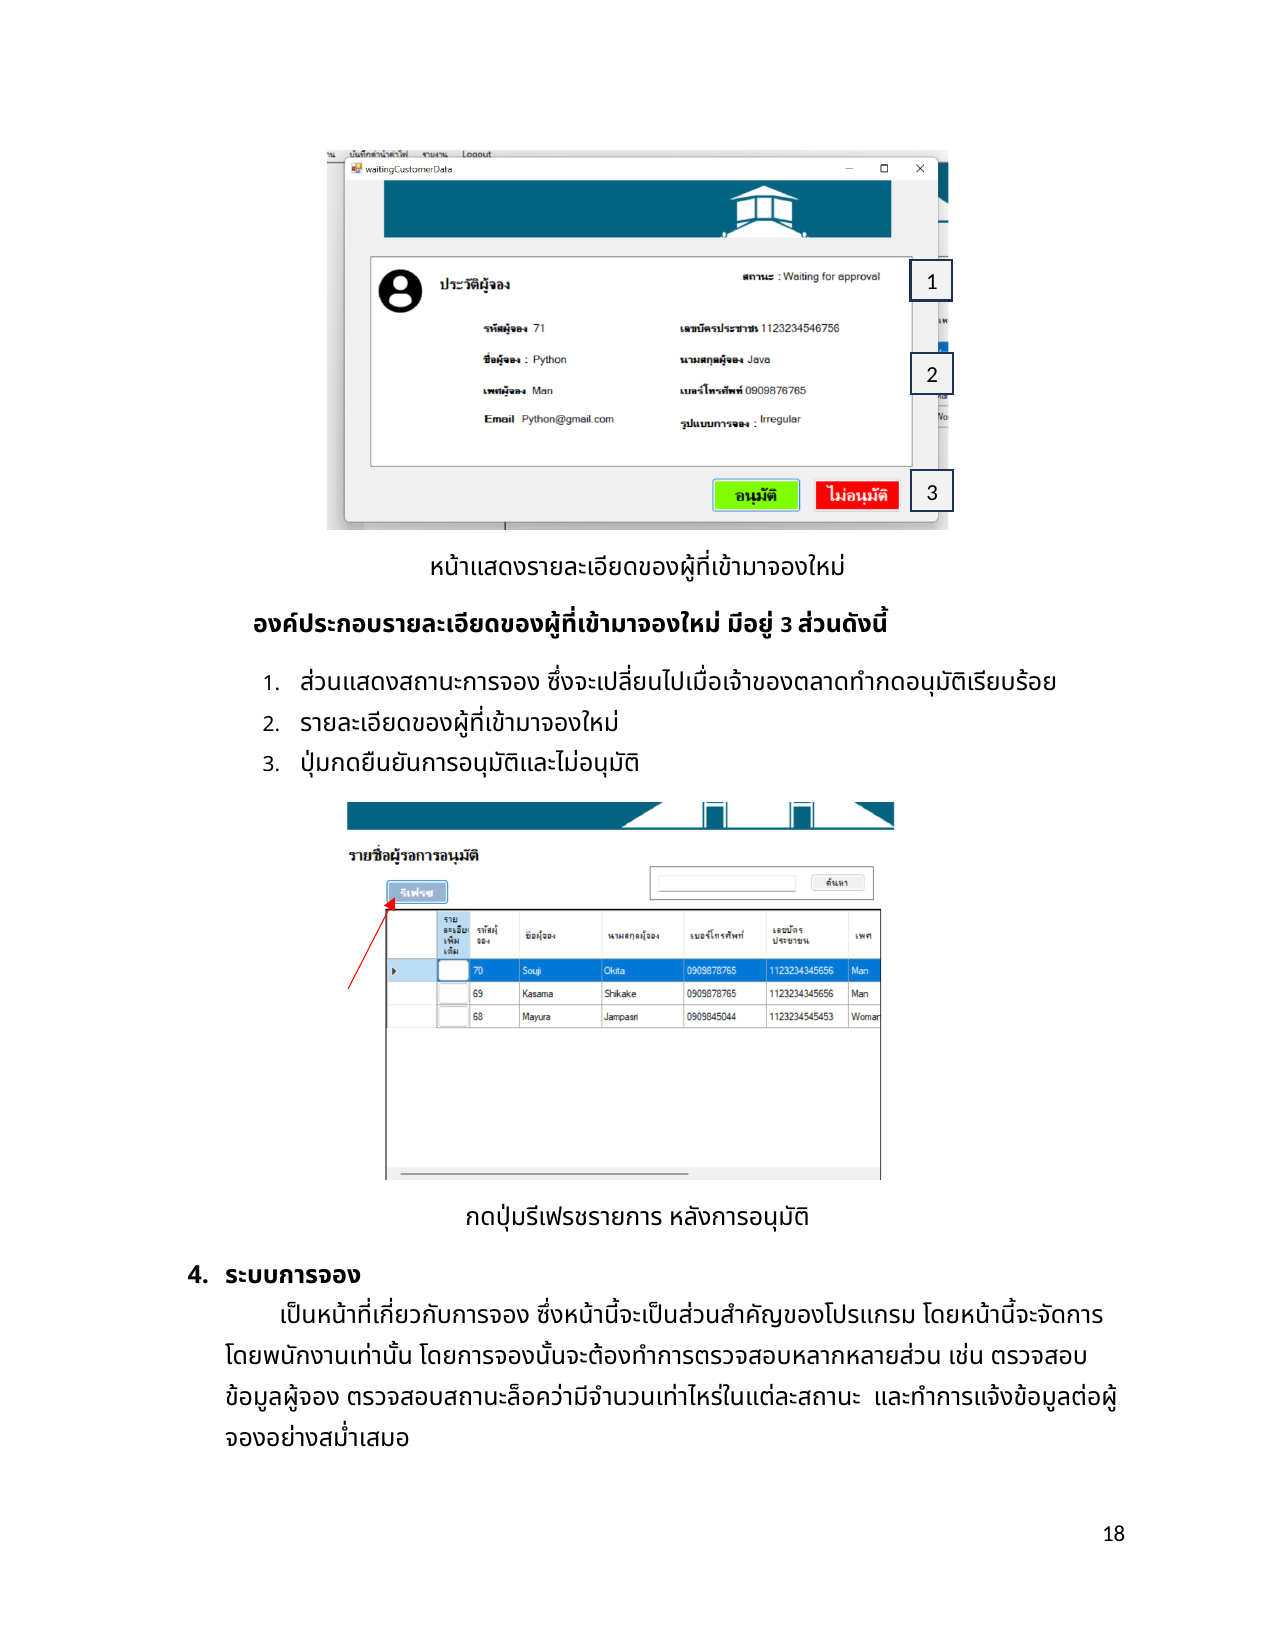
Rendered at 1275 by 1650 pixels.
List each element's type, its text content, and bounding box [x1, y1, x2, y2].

list เป็นหน้าที่เกี่ยวกับการจอง ซึ่งหน้านี้จะเป็นส่วนสำคัญของโปรแกรม โดยหน้านี้จะจัดการโดยพนักงานเท่านั้น โดยการจองนั้นจะต้องทำการตรวจสอบหลากหลายส่วน เช่น ตรวจสอบข้อมูลผู้จอง ตรวจสอบสถานะล็อคว่ามีจำนวนเท่าไหร่ในแต่ละสถานะ และทำการแจ้งข้อมูลต่อผู้จองอย่างสม่ำเสมอ [225, 1297, 1125, 1458]
list ปุ่มกดยืนยันการอนุมัติและไม่อนุมัติ [262, 745, 1125, 783]
text หน้าแสดงรายละเอียดของผู้ที่เข้ามาจองใหม่ [150, 549, 1125, 586]
list รายละเอียดของผู้ที่เข้ามาจองใหม่ [262, 704, 1125, 742]
picture [330, 802, 945, 1180]
picture [326, 150, 949, 530]
list ระบบการจอง [187, 1256, 1125, 1294]
list ส่วนแสดงสถานะการจอง ซึ่งจะเปลี่ยนไปเมื่อเจ้าของตลาดทำกดอนุมัติเรียบร้อย [262, 664, 1125, 701]
text กดปุ่มรีเฟรชรายการ หลังการอนุมัติ [150, 1199, 1125, 1237]
text องค์ประกอบรายละเอียดของผู้ที่เข้ามาจองใหม่ มีอยู่ 3 ส่วนดังนี้ [150, 606, 1125, 644]
